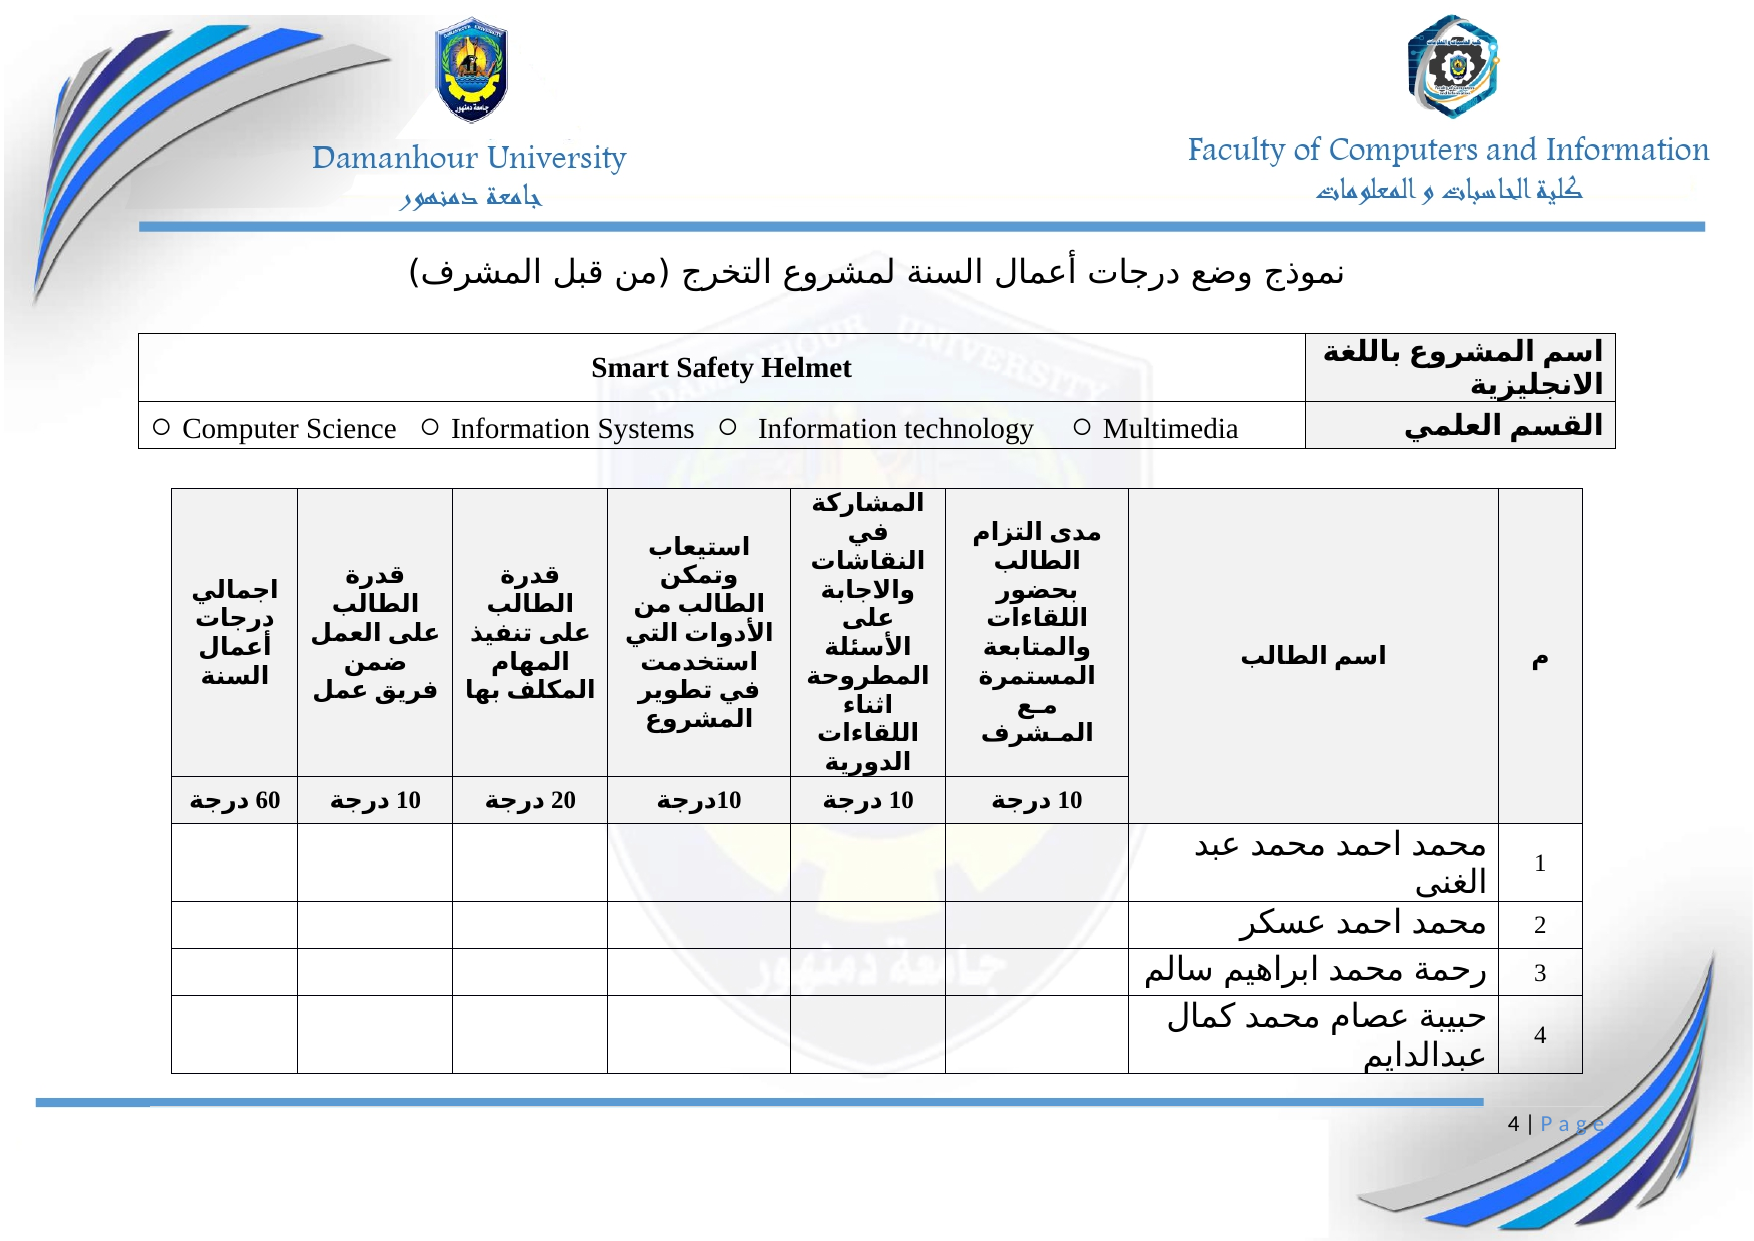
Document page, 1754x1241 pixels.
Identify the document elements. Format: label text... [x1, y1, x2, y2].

table_cell [453, 824, 607, 901]
table_cell [946, 949, 1128, 995]
table_cell ○ Computer Science ○ Information Systems ○ Information technology ○ Multimedia [139, 402, 1305, 448]
text نموذج وضع درجات أعمال السنة لمشروع التخرج (من قبل المشرف) [150, 253, 1604, 292]
table_cell 10 درجة [791, 777, 945, 823]
table_cell [791, 824, 945, 901]
picture [0, 0, 1753, 1241]
table_cell [298, 902, 452, 948]
table_header قدرة الطالب على تنفيذ المهام المكلف بها [453, 489, 607, 776]
table_cell [608, 949, 790, 995]
table_cell [791, 902, 945, 948]
table_cell رحمة محمد ابراهيم سالم [1129, 949, 1498, 995]
table_cell [946, 902, 1128, 948]
table_header قدرة الطالب على العمل ضمن فريق عمل [298, 489, 452, 776]
table_header استيعاب وتمكن الطالب من الأدوات التي استخدمت في تطوير المشروع [608, 489, 790, 776]
table_cell 60 درجة [172, 777, 297, 823]
table_cell 1 [1499, 824, 1582, 901]
table_cell [172, 996, 297, 1073]
table_cell 20 درجة [453, 777, 607, 823]
table_header المشاركة في النقاشات والاجابة على الأسئلة المطروحة اثناء اللقاءات الدورية [791, 489, 945, 776]
table_cell [791, 949, 945, 995]
table_cell 4 [1499, 996, 1582, 1073]
table_cell [453, 949, 607, 995]
table_header م [1499, 489, 1582, 823]
table_header اسم المشروع باللغة الانجليزية [1306, 334, 1615, 401]
table_header اجمالي درجات أعمال السنة [172, 489, 297, 776]
table_cell [298, 824, 452, 901]
table_cell [608, 996, 790, 1073]
table_cell 2 [1499, 902, 1582, 948]
table_cell محمد احمد محمد عبد الغنى [1129, 824, 1498, 901]
table_cell [298, 949, 452, 995]
table_cell [608, 902, 790, 948]
table_cell [453, 996, 607, 1073]
table_cell [946, 824, 1128, 901]
table_cell [172, 824, 297, 901]
table_cell [946, 996, 1128, 1073]
table_header مدى التزام الطالب بحضور اللقاءات والمتابعة المستمرة مـع المـشرف [946, 489, 1128, 776]
table_cell [453, 902, 607, 948]
table_cell 3 [1499, 949, 1582, 995]
table_cell [608, 824, 790, 901]
table_header Smart Safety Helmet [139, 334, 1305, 401]
table_cell [298, 996, 452, 1073]
table_cell [172, 949, 297, 995]
table_cell 10درجة [608, 777, 790, 823]
table_cell حبيبة عصام محمد كمال عبدالدايم [1129, 996, 1498, 1073]
table_cell محمد احمد عسكر [1129, 902, 1498, 948]
table_header اسم الطالب [1129, 489, 1498, 823]
table_cell [791, 996, 945, 1073]
table_cell 10 درجة [946, 777, 1128, 823]
table_cell القسم العلمي [1306, 402, 1615, 448]
table_cell 10 درجة [298, 777, 452, 823]
table_cell [172, 902, 297, 948]
